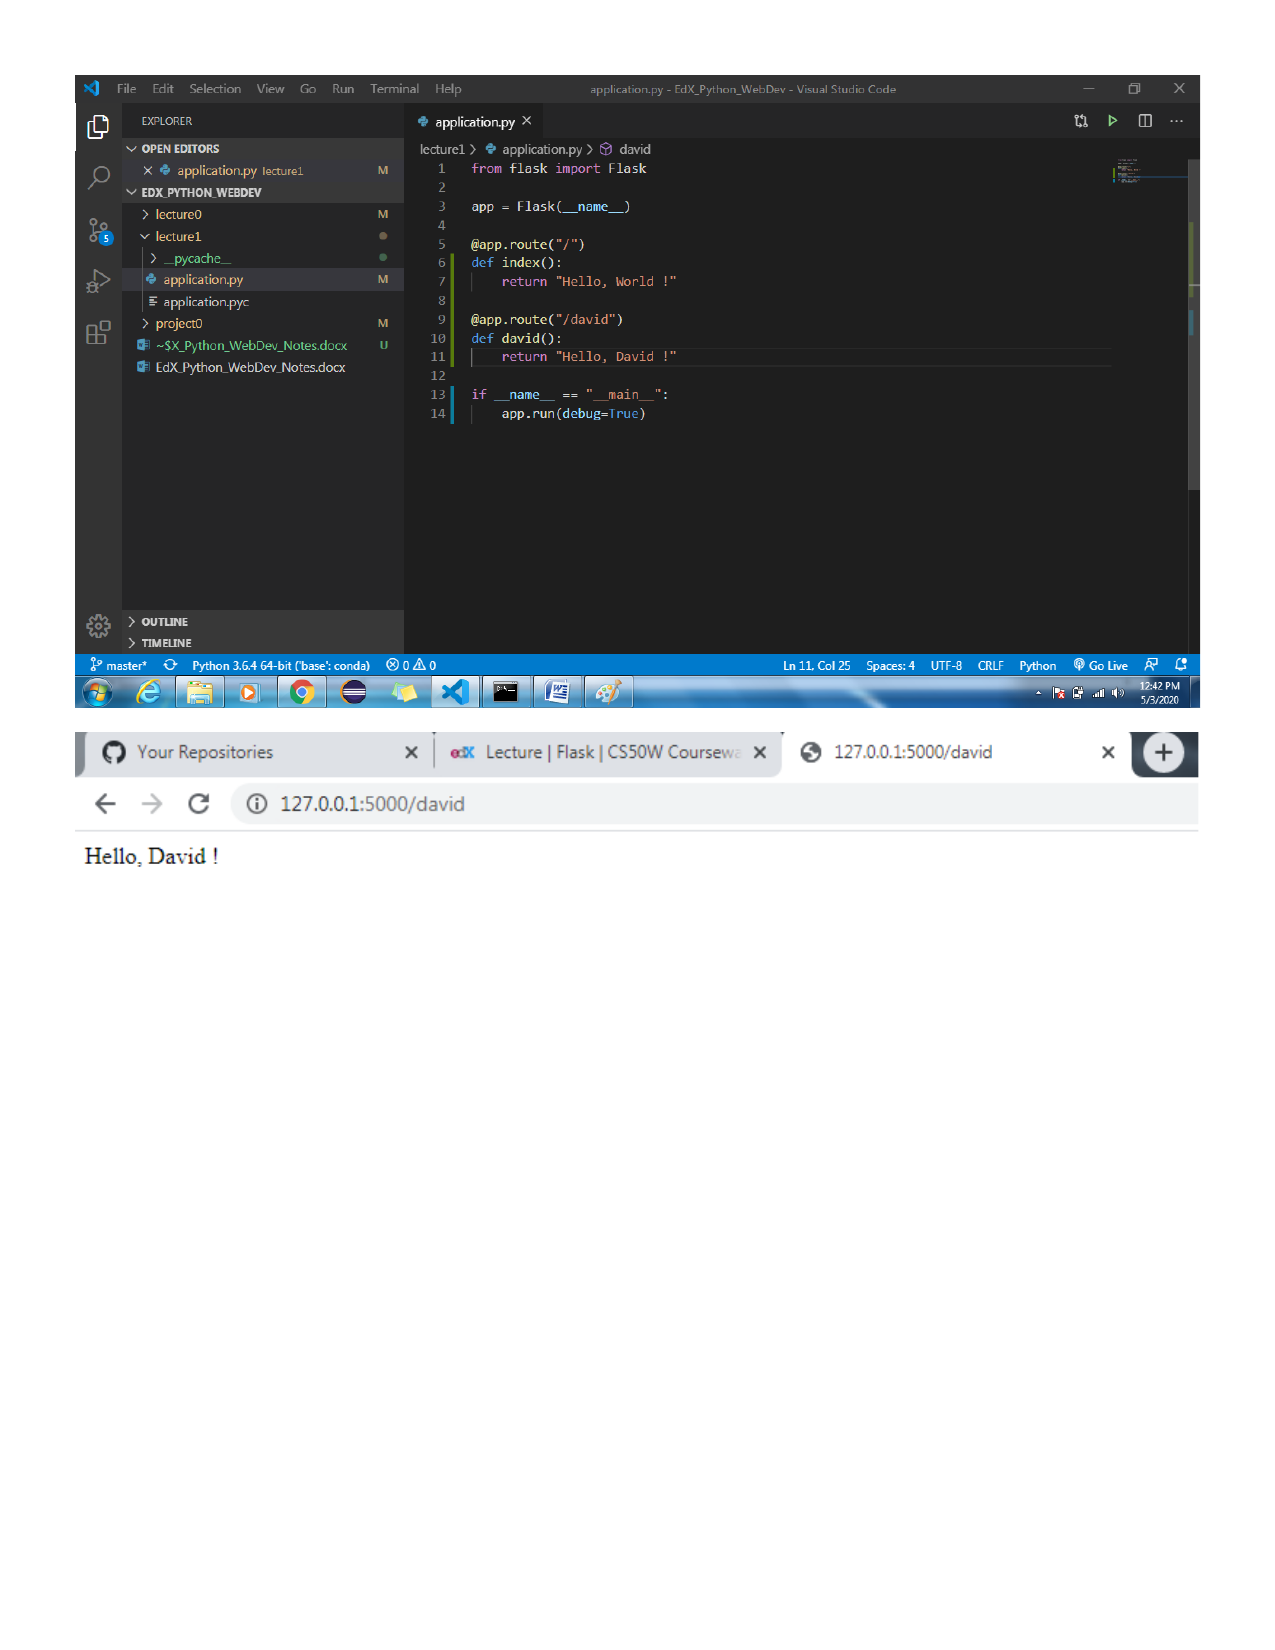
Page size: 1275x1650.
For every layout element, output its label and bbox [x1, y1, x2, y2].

picture [75, 75, 1200, 708]
picture [75, 732, 1199, 908]
